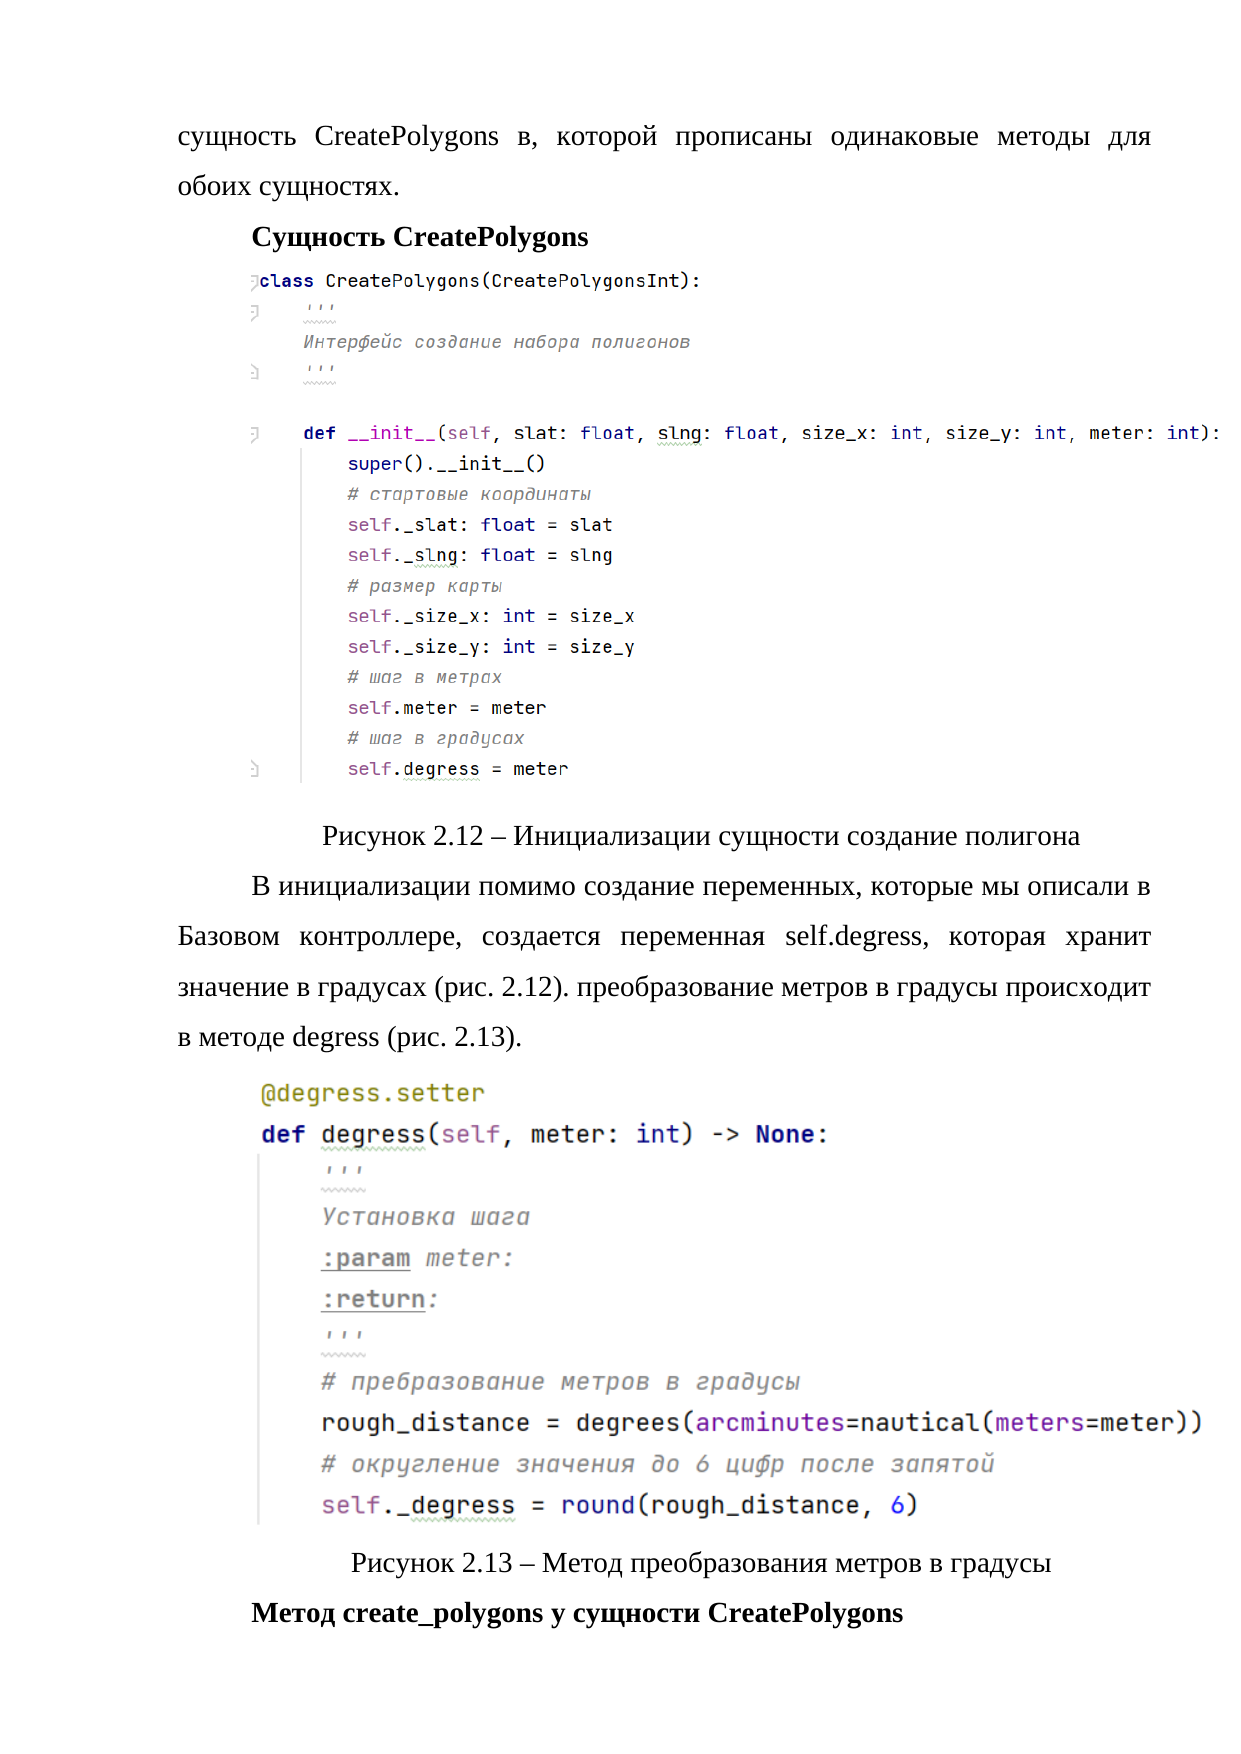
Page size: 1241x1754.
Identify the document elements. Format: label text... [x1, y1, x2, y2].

text Метод create_polygons у сущности CreatePolygons [177, 1595, 1152, 1629]
picture [251, 269, 1226, 804]
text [177, 118, 1152, 202]
text В инициализации помимо создание переменных, которые мы описали в Базовом контроллере, создается переменная self.degress, которая хранит значение в градусах (рис. 2.12). преобразование метров в градусы происходит в методе degress (рис. 2.13). [177, 868, 1152, 1052]
text Сущность CreatePolygons [177, 219, 1152, 252]
text Рисунок 2.13 – Метод преобразования метров в градусы [177, 1545, 1152, 1578]
text Рисунок 2.12 – Инициализации сущности создание полигона [177, 818, 1152, 851]
picture [251, 1069, 1226, 1531]
